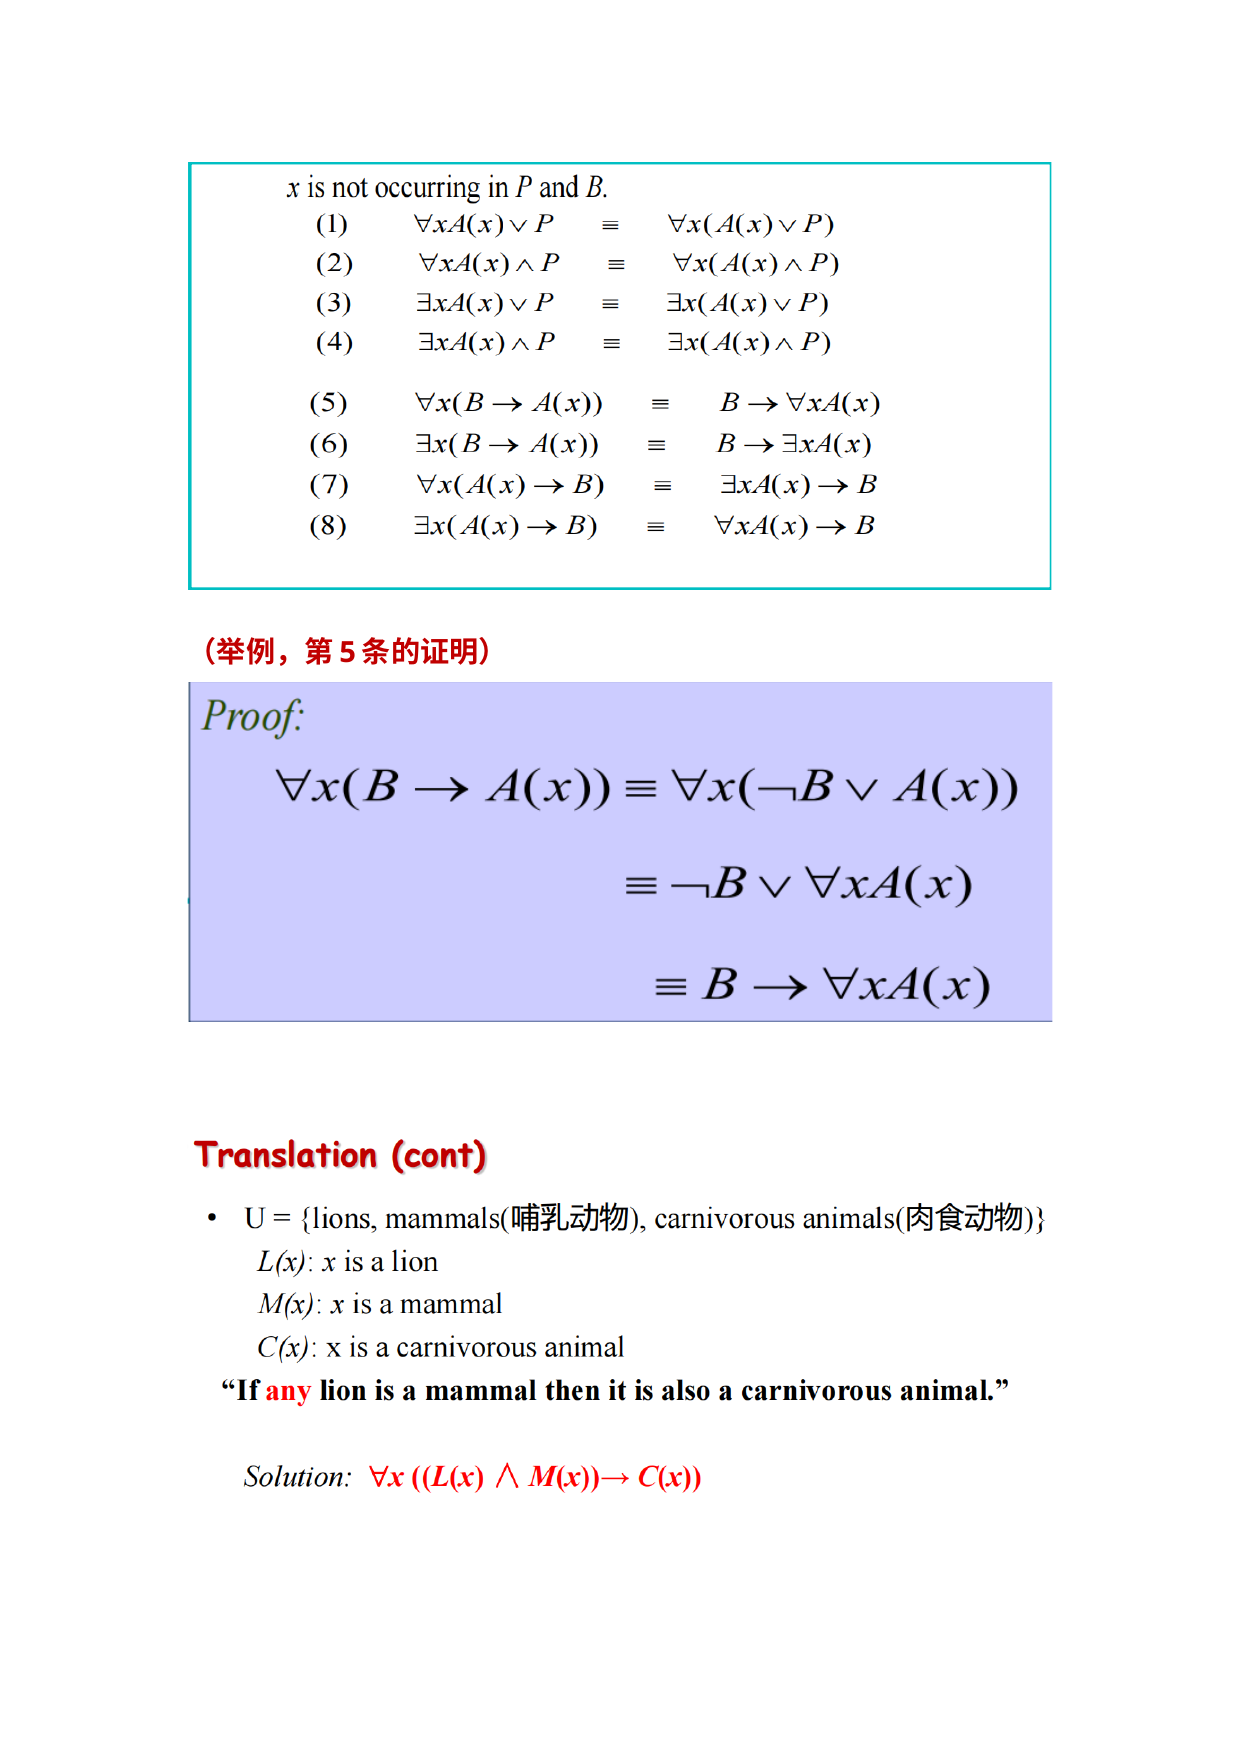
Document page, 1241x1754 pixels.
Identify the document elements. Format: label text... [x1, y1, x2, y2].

picture [187, 682, 1053, 1022]
picture [187, 1137, 1053, 1509]
picture [187, 162, 1052, 590]
text （举例，第5条的证明） [187, 617, 1053, 682]
